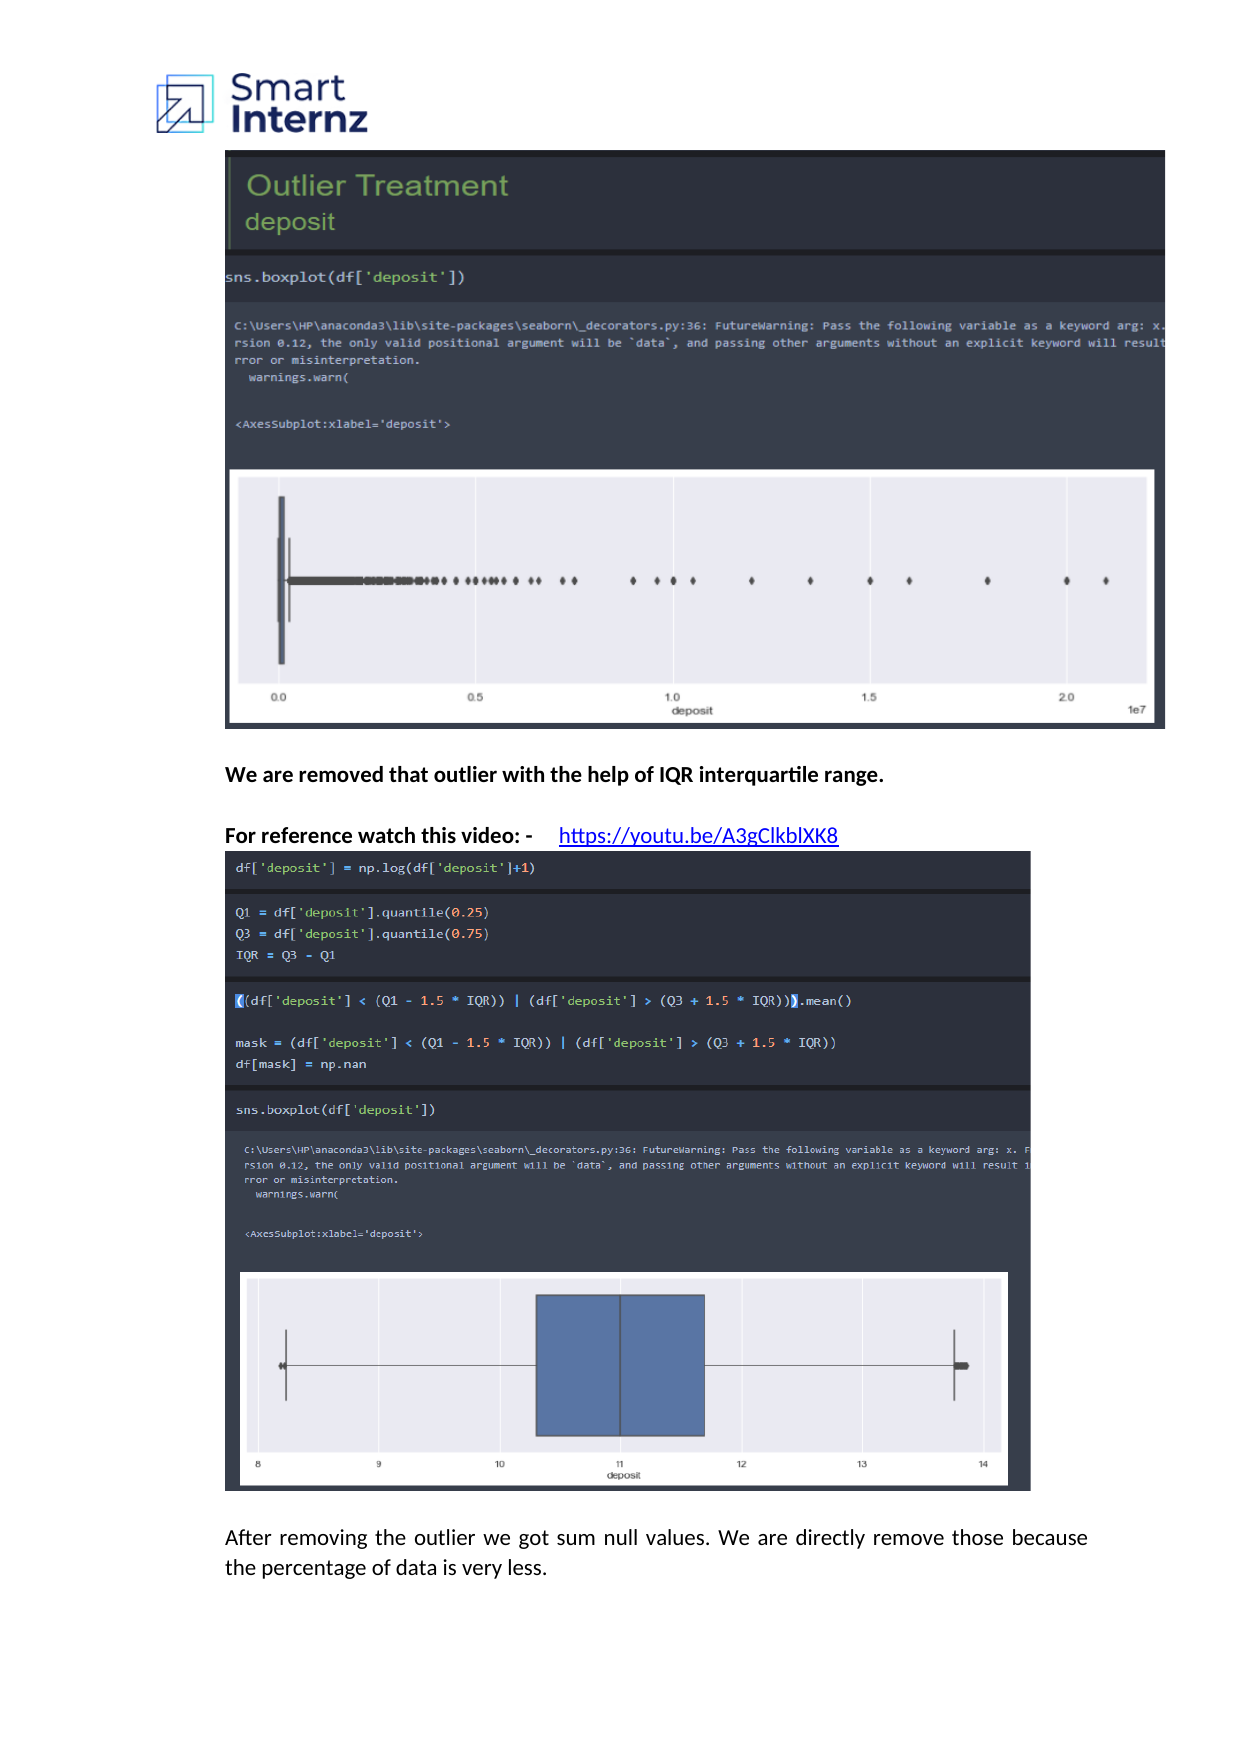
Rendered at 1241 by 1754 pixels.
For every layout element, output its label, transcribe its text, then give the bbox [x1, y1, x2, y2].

picture [225, 150, 1166, 729]
picture [225, 851, 1031, 1491]
list We are removed that outlier with the help of IQR interquartile range. [225, 761, 1090, 789]
list For reference watch this video: - https://youtu.be/A3gClkblXK8 [225, 821, 1090, 849]
picture [150, 73, 374, 133]
list After removing the outlier we got sum null values. We are directly remove those because the percentage of data is very less. [225, 1523, 1090, 1582]
